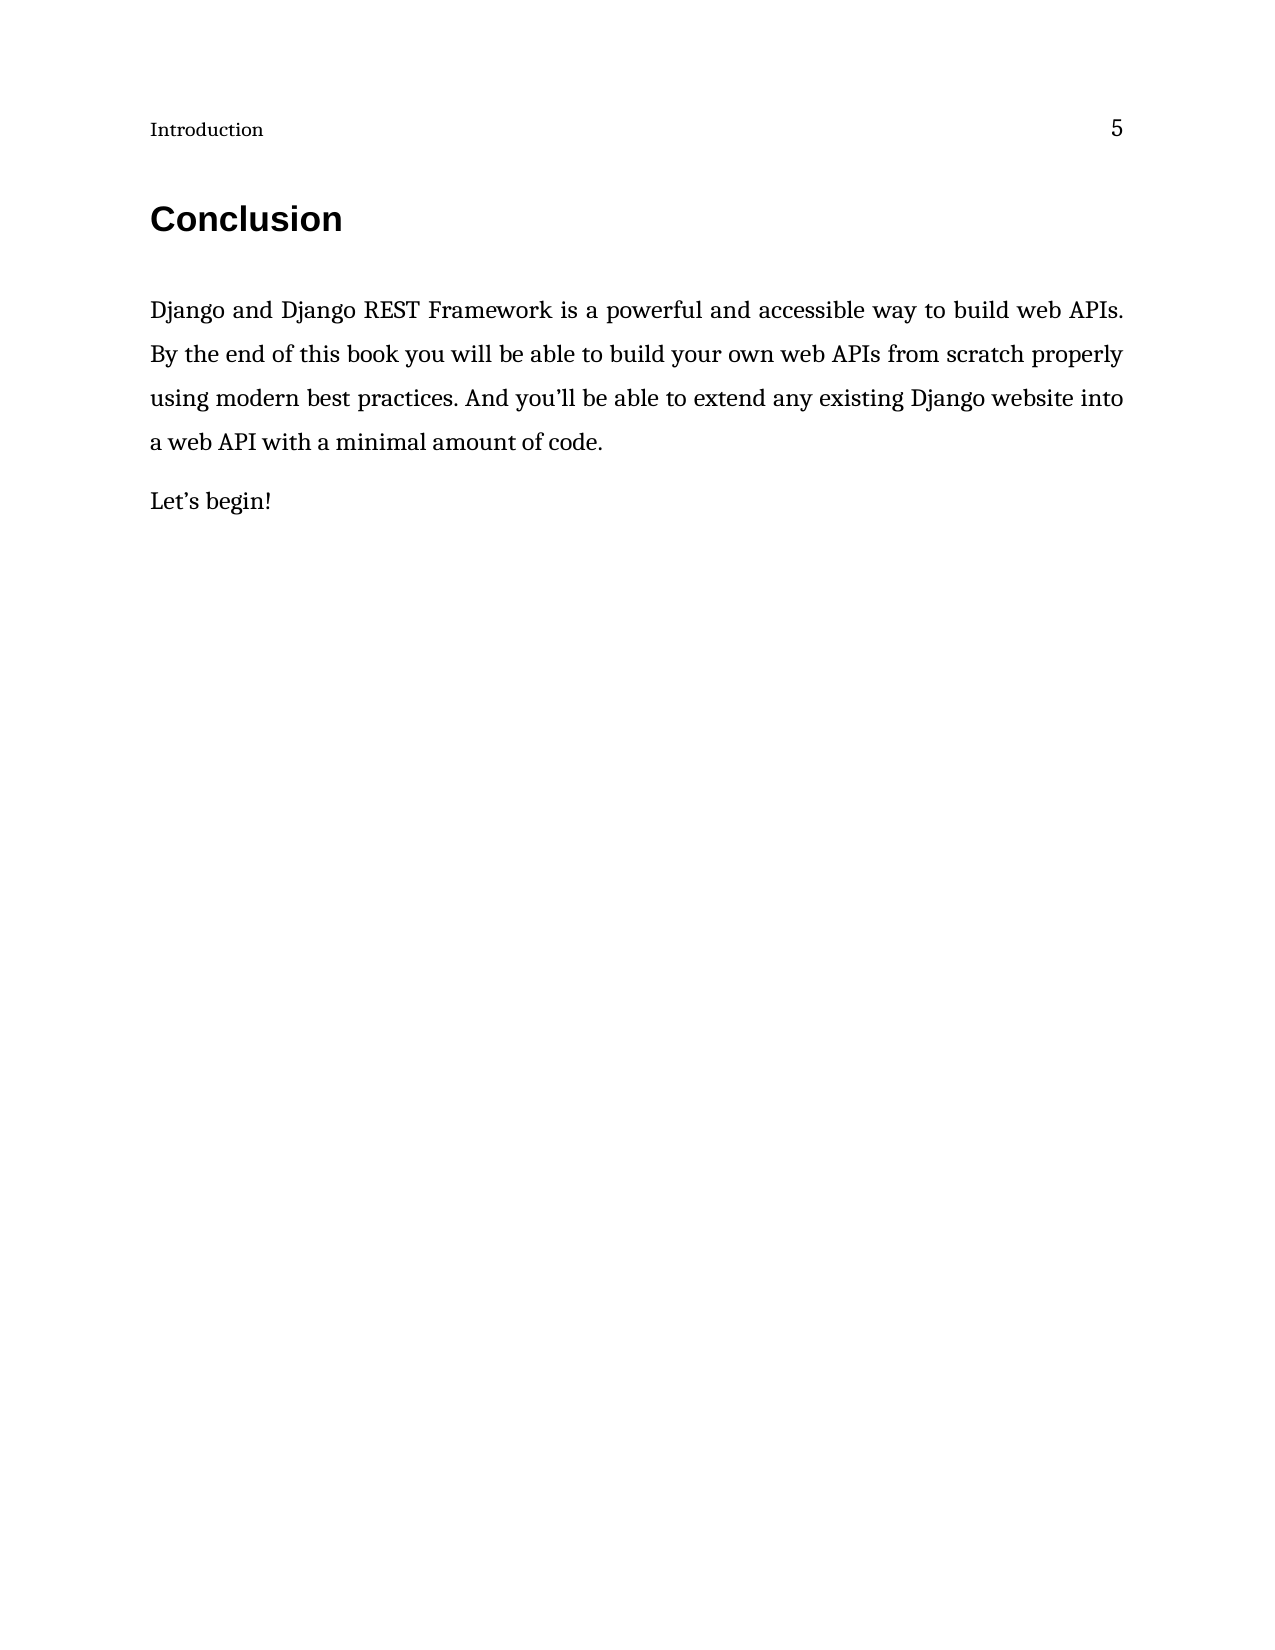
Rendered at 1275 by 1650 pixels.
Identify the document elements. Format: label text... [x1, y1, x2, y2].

text Let’s begin! [150, 487, 1275, 516]
subtitle Conclusion [150, 198, 1275, 238]
text Django and Django REST Framework is a powerful and accessible way to build web APIs. By the end of this book you will be able to build your own web APIs from scratch properly using modern best practices. And you’ll be able to extend any existing Django website into a web API with a minimal amount of code. [150, 296, 1125, 457]
